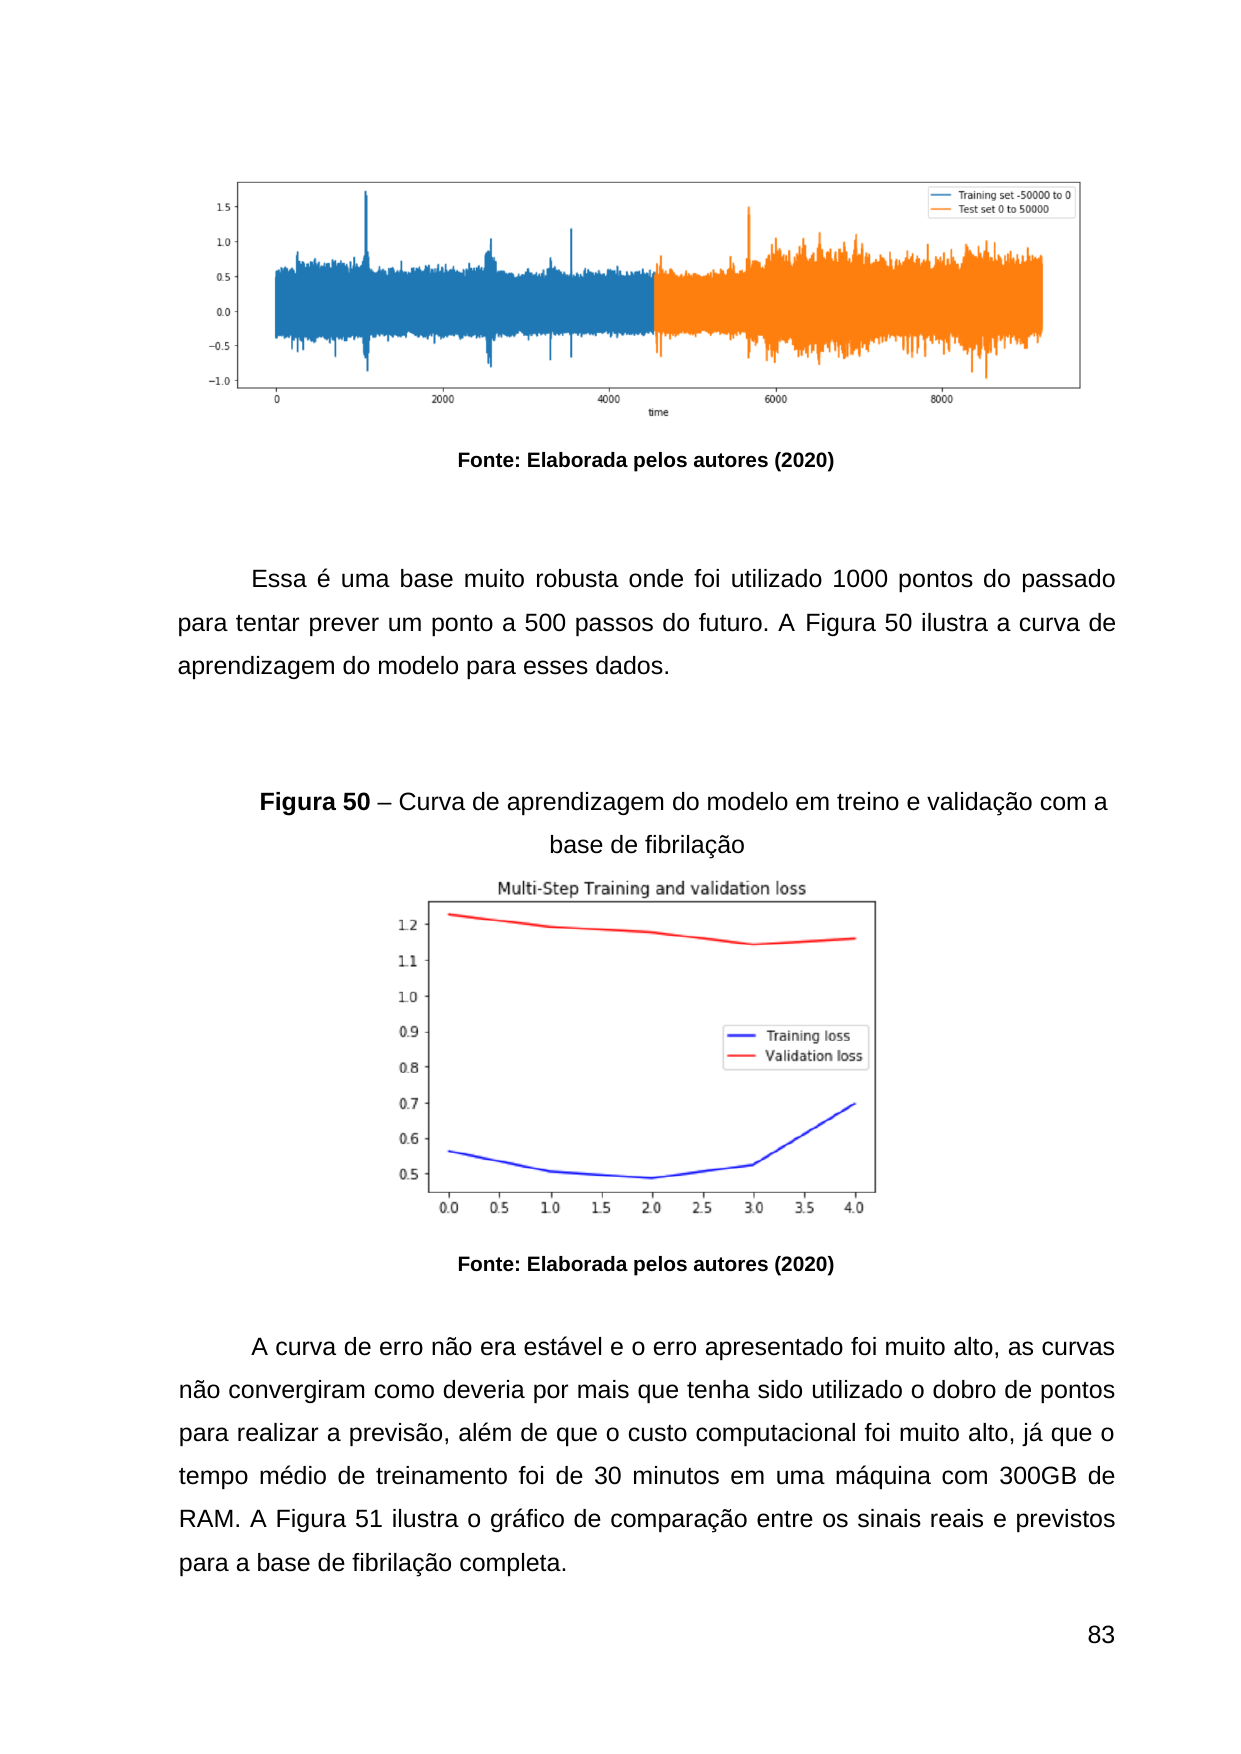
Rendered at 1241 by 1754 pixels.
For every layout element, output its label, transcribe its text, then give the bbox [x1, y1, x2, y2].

text Essa é uma base muito robusta onde foi utilizado 1000 pontos do passado para tentar prever um ponto a 500 passos do futuro. A Figura 47 ilustra a curva de aprendizagem do modelo para esses dados. [177, 564, 1117, 679]
text Figura 50 – Curva de aprendizagem do modelo em treino e validação com a base de fibrilação [177, 787, 1117, 859]
text A curva de erro não era estável e o erro apresentado foi muito alto, as curvas não convergiram como deveria por mais que tenha sido utilizado o dobro de pontos para realizar a previsão, além de que o custo computacional foi muito alto, já que o tempo médio de treinamento foi de 30 minutos em uma máquina com 300GB de RAM. A Figura 48 ilustra o gráfico de comparação entre os sinais reais e previstos para a base de fibrilação completa. [179, 1332, 1117, 1576]
text Fonte: Elaborada pelos autores (2020) [177, 447, 1114, 471]
text Fonte: Elaborada pelos autores (2020) [177, 1252, 1114, 1276]
picture [203, 177, 1089, 420]
picture [387, 873, 905, 1225]
